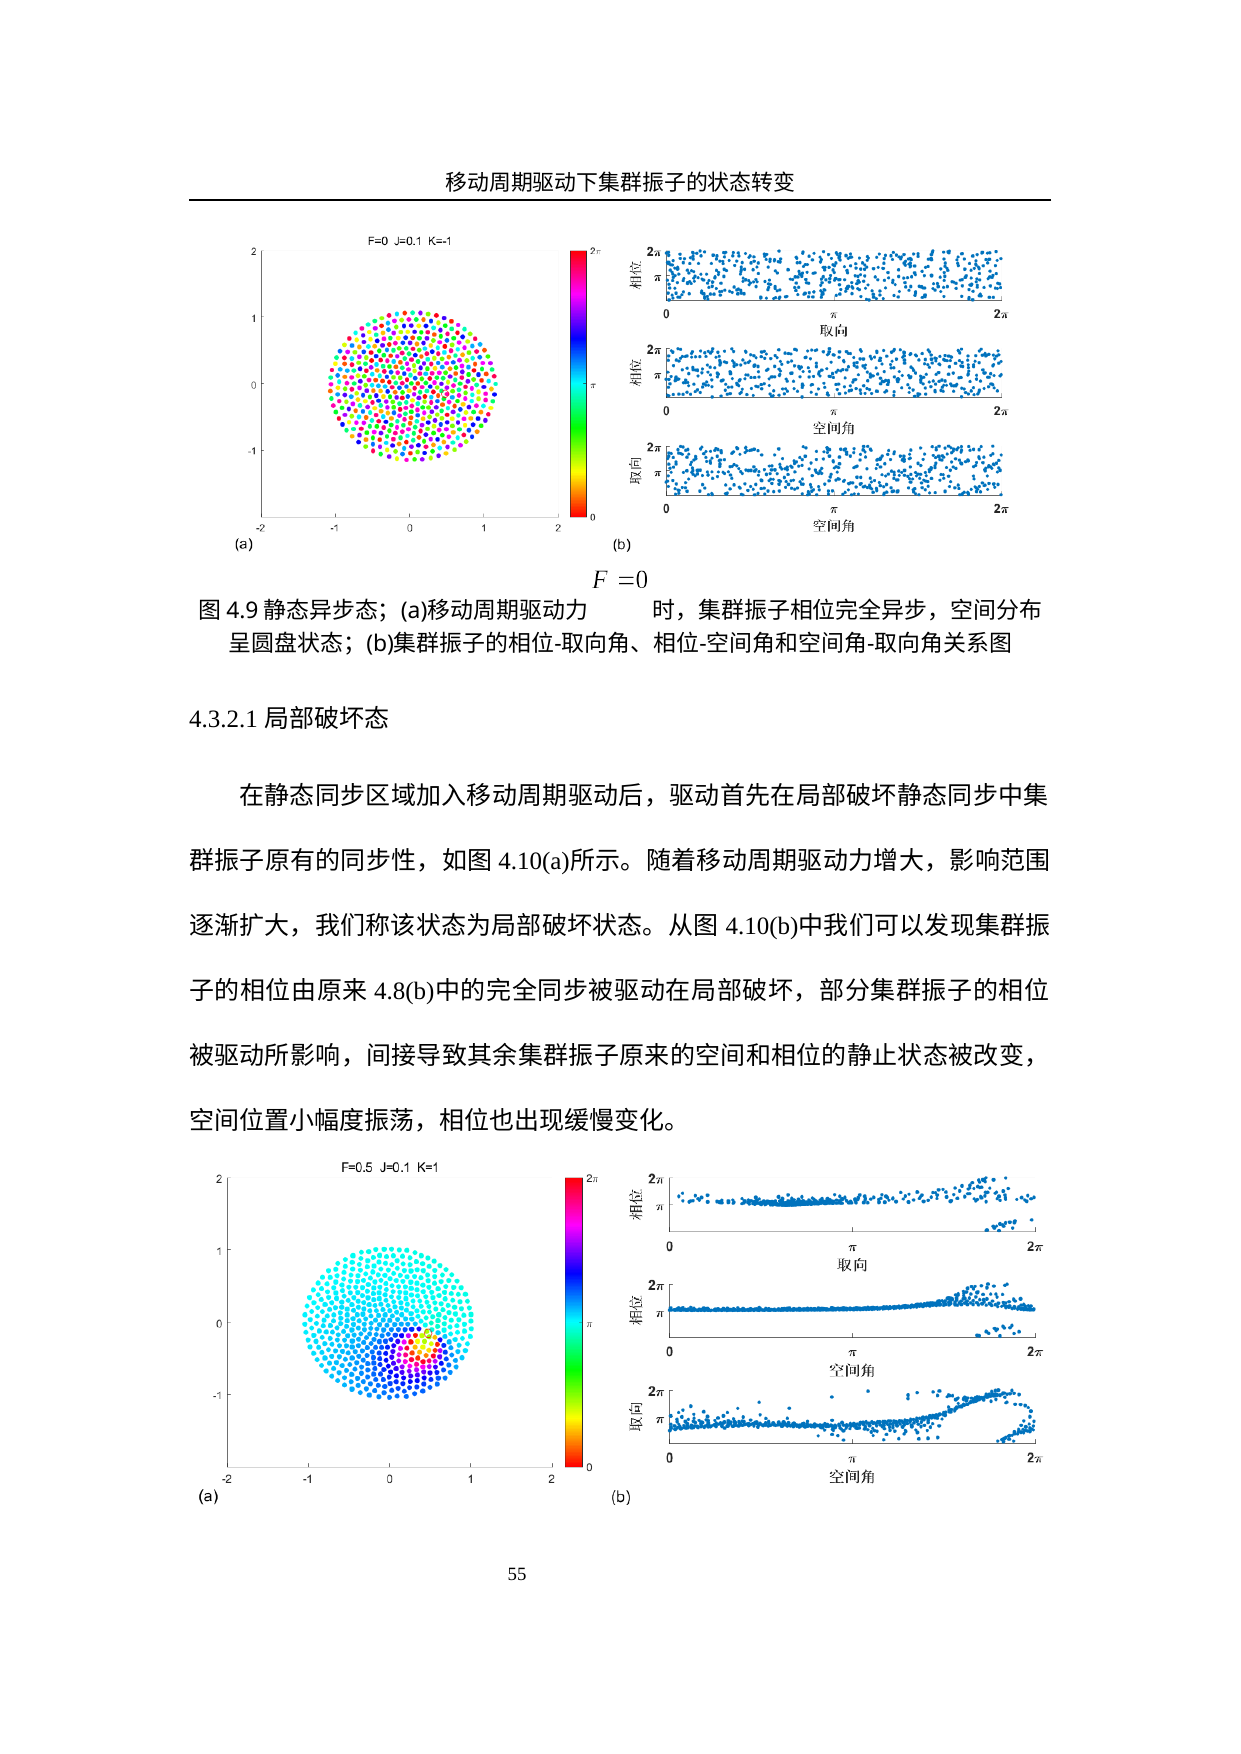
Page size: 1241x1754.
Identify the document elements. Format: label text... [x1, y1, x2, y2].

text 在静态同步区域加入移动周期驱动后，驱动首先在局部破坏静态同步中集群振子原有的同步性，如图4.10(a)所示。随着移动周期驱动力增大，影响范围逐渐扩大，我们称该状态为局部破坏状态。从图4.10(b)中我们可以发现集群振子的相位由原来4.8(b)中的完全同步被驱动在局部破坏，部分集群振子的相位被驱动所影响，间接导致其余集群振子原来的空间和相位的静止状态被改变，空间位置小幅度振荡，相位也出现缓慢变化。 [189, 761, 1051, 1151]
picture [225, 227, 1015, 552]
picture [188, 1151, 1050, 1505]
subtitle 4.3.2.1 局部破坏态 [189, 684, 1051, 749]
text 图4.9静态异步态；(a)移动周期驱动力时，集群振子相位完全异步，空间分布呈圆盘状态；(b)集群振子的相位-取向角、相位-空间角和空间角-取向角关系图 [189, 564, 1051, 659]
